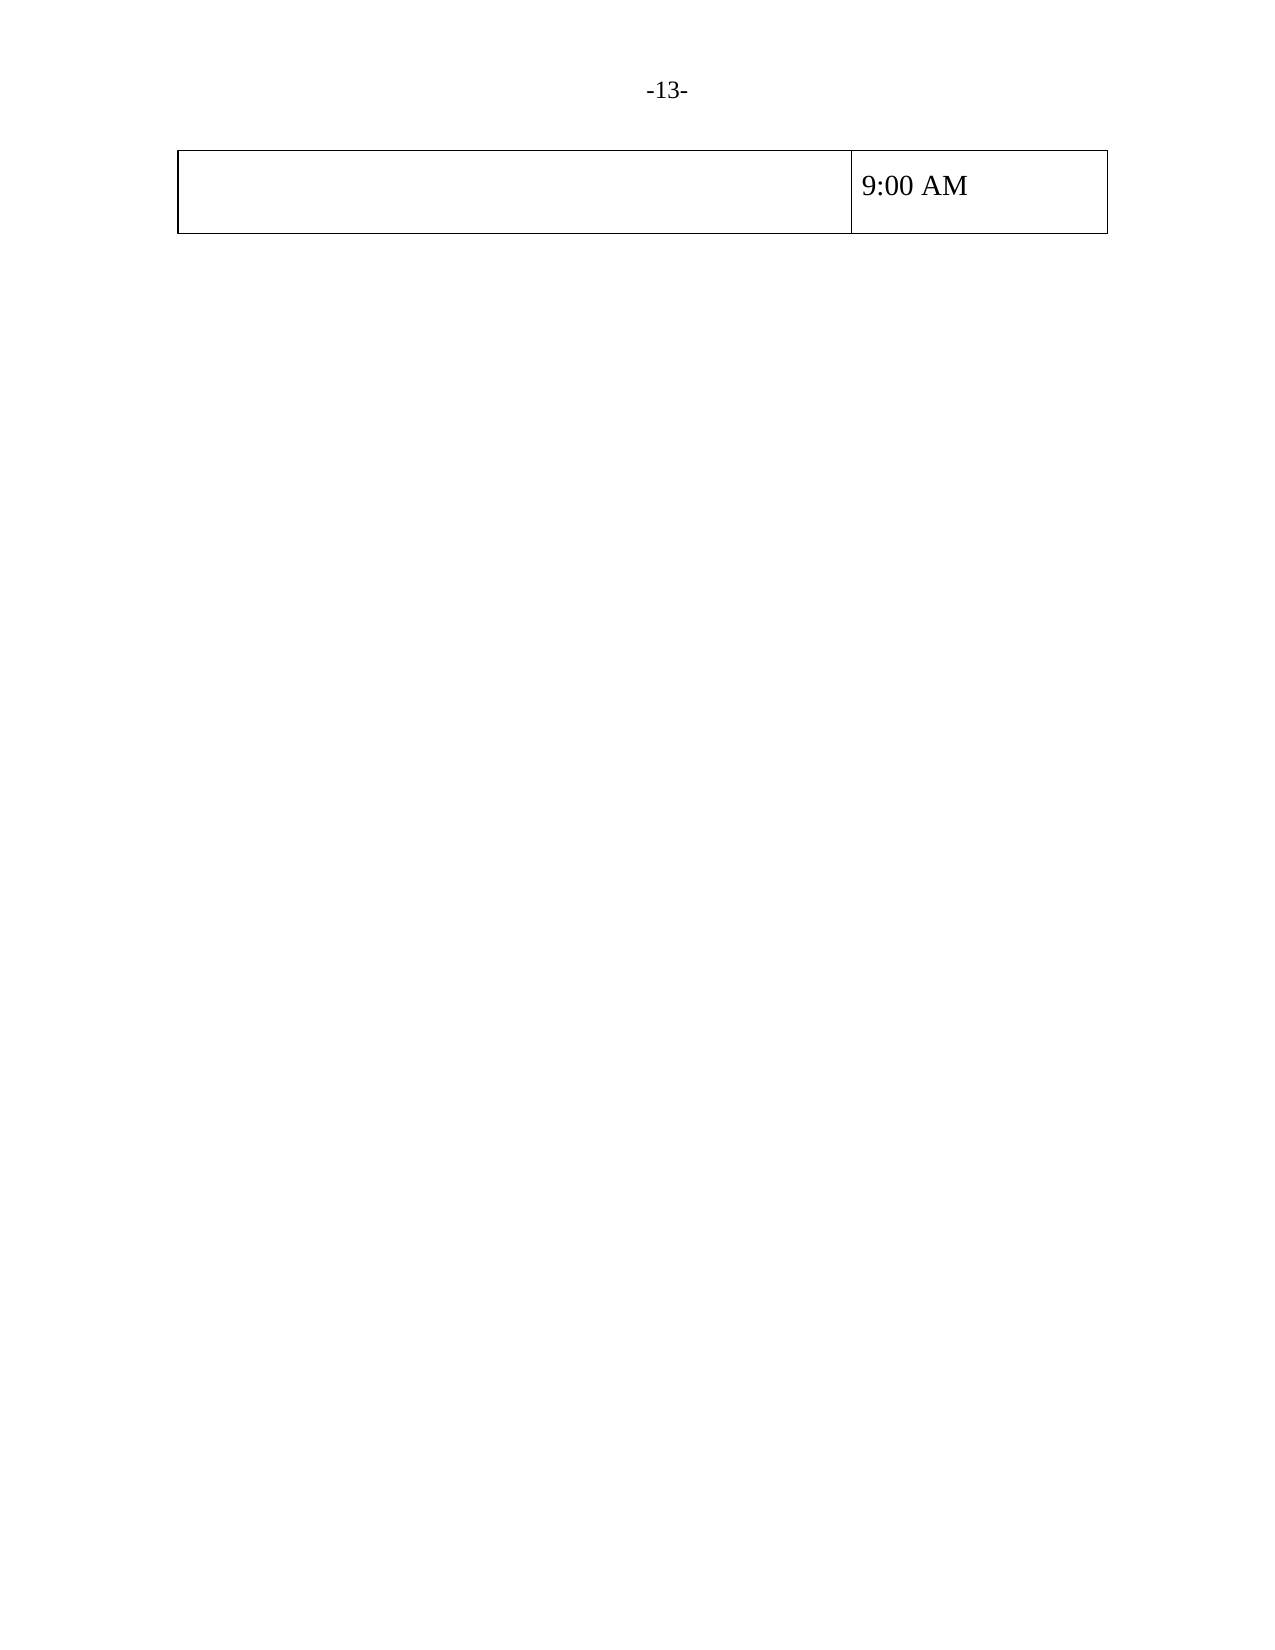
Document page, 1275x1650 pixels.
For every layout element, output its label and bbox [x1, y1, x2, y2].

table_cell [179, 151, 851, 233]
table_cell [852, 151, 1107, 233]
